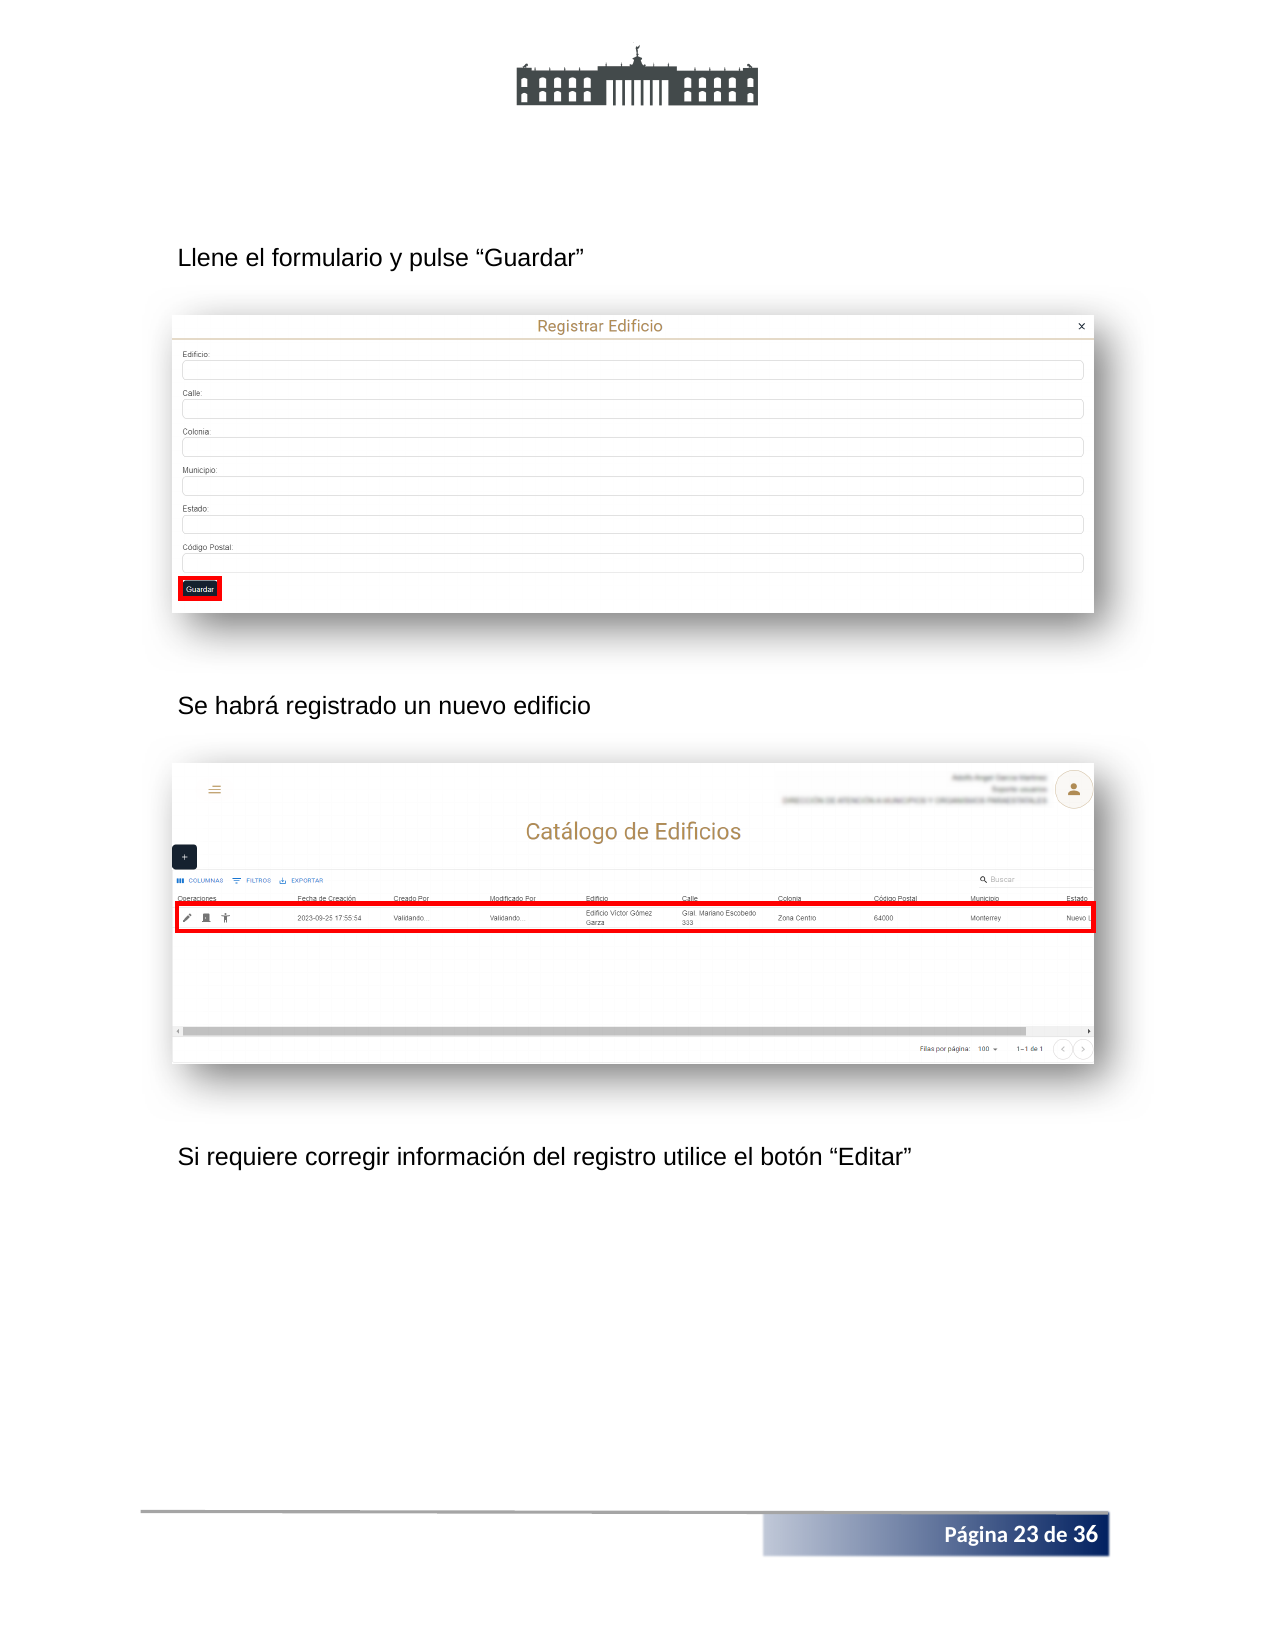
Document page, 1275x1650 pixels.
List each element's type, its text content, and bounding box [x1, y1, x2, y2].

picture [179, 906, 1091, 929]
picture [515, 42, 760, 120]
picture [172, 315, 1094, 613]
text Si requiere corregir información del registro utilice el botón “Editar” [177, 1142, 1098, 1171]
text Se habrá registrado un nuevo edificio [177, 691, 1098, 720]
picture [172, 763, 1094, 1064]
text Llene el formulario y pulse “Guardar” [177, 243, 1098, 272]
